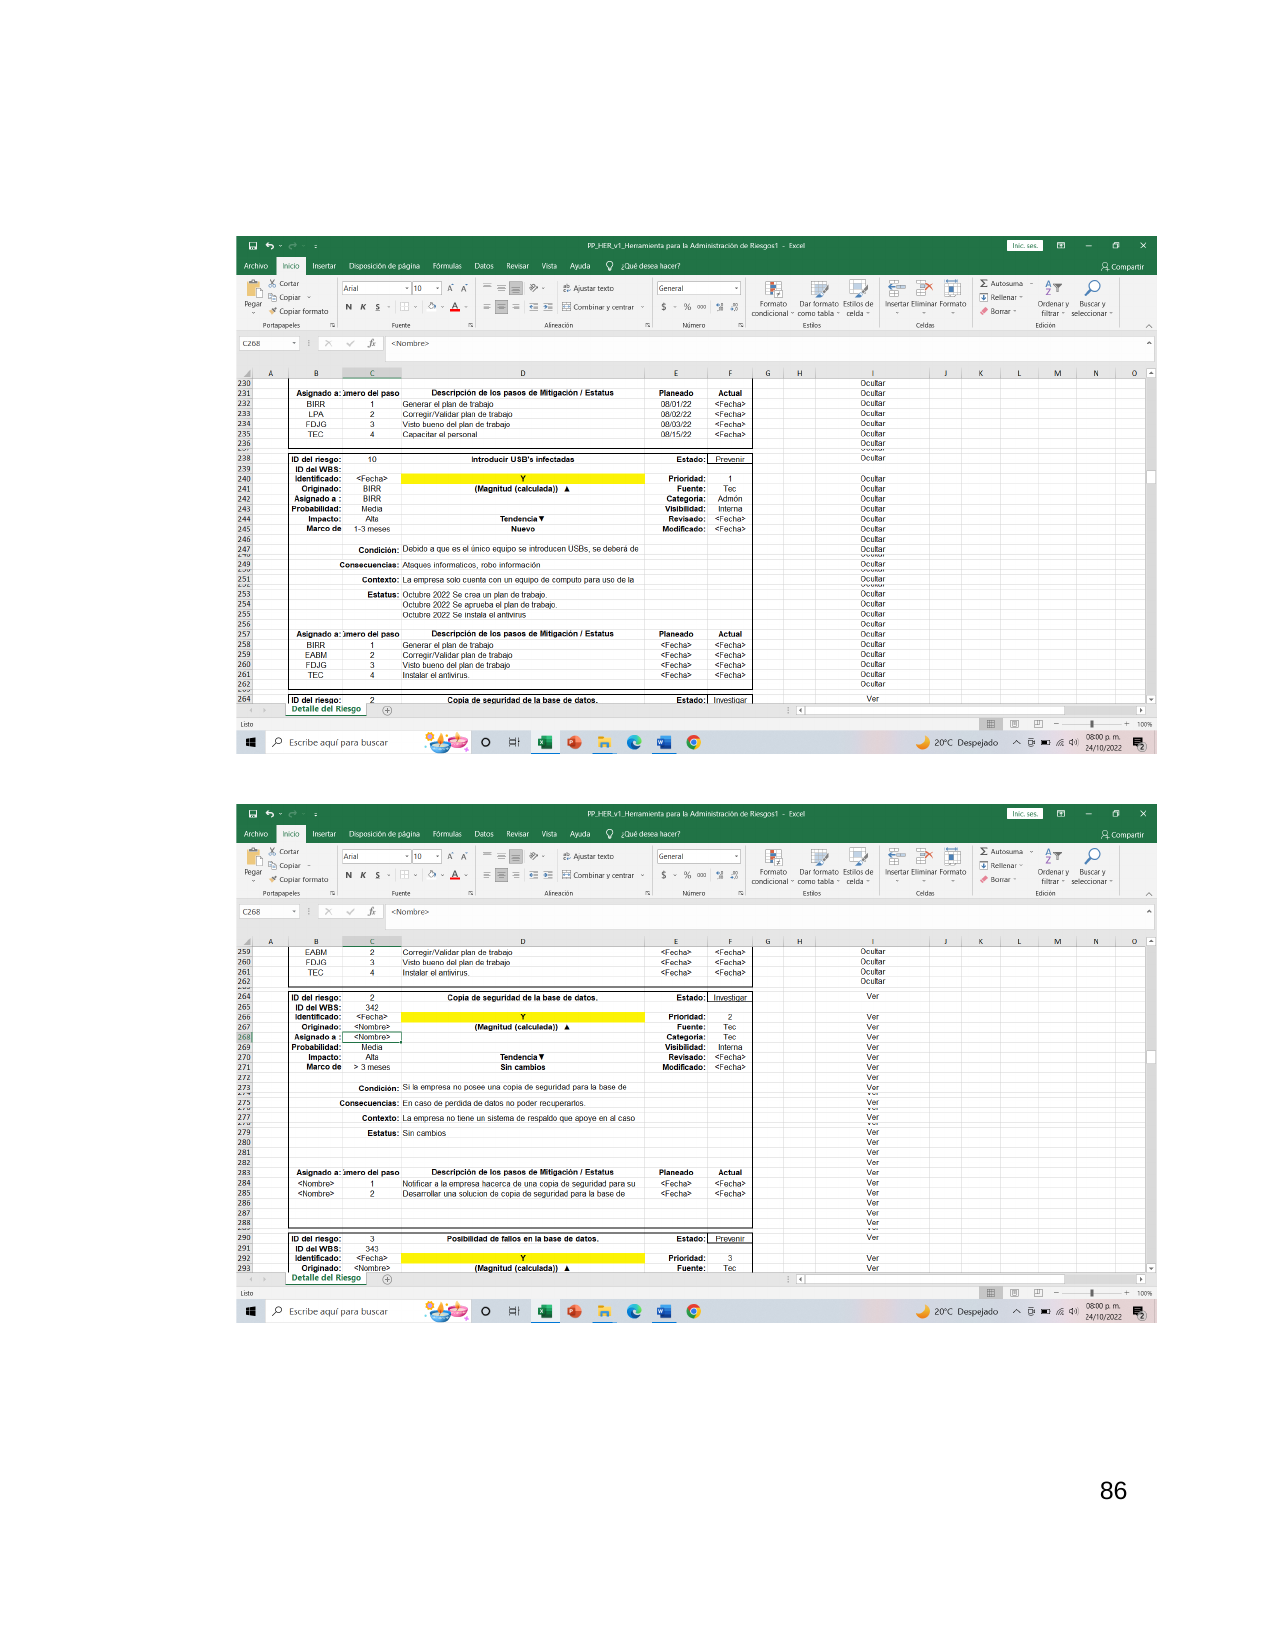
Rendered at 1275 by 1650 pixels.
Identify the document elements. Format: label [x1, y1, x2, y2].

picture [236, 236, 1157, 754]
picture [236, 804, 1157, 1323]
